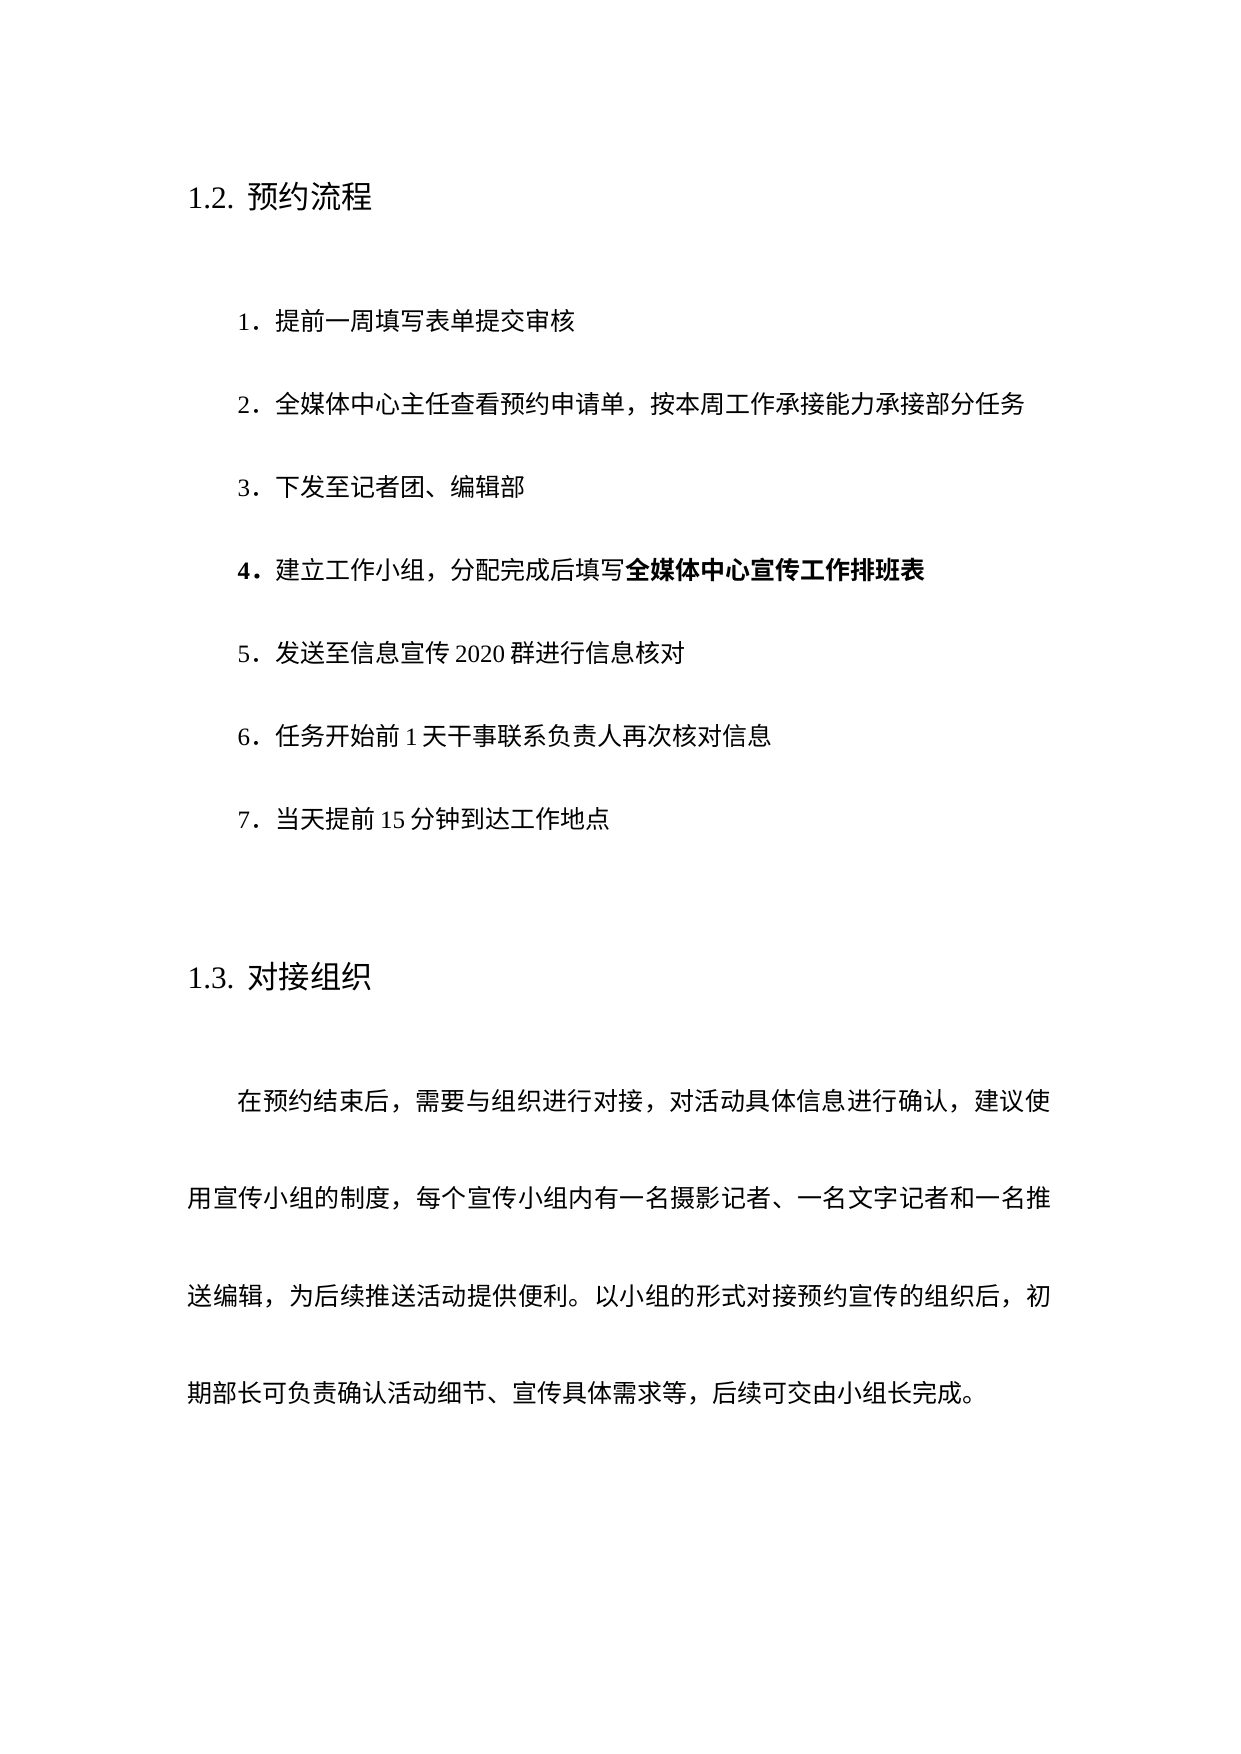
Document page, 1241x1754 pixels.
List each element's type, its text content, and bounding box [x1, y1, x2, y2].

list 任务开始前1天干事联系负责人再次核对信息 [187, 702, 1053, 767]
list 建立工作小组，分配完成后填写全媒体中心宣传工作排班表 [187, 536, 1053, 601]
subtitle 预约流程 [187, 162, 1053, 227]
list 下发至记者团、编辑部 [187, 453, 1053, 518]
text 在预约结束后，需要与组织进行对接，对活动具体信息进行确认，建议使用宣传小组的制度，每个宣传小组内有一名摄影记者、一名文字记者和一名推送编辑，为后续推送活动提供便利。以小组的形式对接预约宣传的组织后，初期部长可负责确认活动细节、宣传具体需求等，后续可交由小组长完成。 [187, 1067, 1053, 1424]
list 发送至信息宣传2020群进行信息核对 [187, 619, 1053, 684]
list 提前一周填写表单提交审核 [187, 287, 1053, 352]
subtitle 对接组织 [187, 942, 1053, 1007]
list 全媒体中心主任查看预约申请单，按本周工作承接能力承接部分任务 [187, 370, 1053, 435]
list 当天提前15分钟到达工作地点 [187, 785, 1053, 850]
